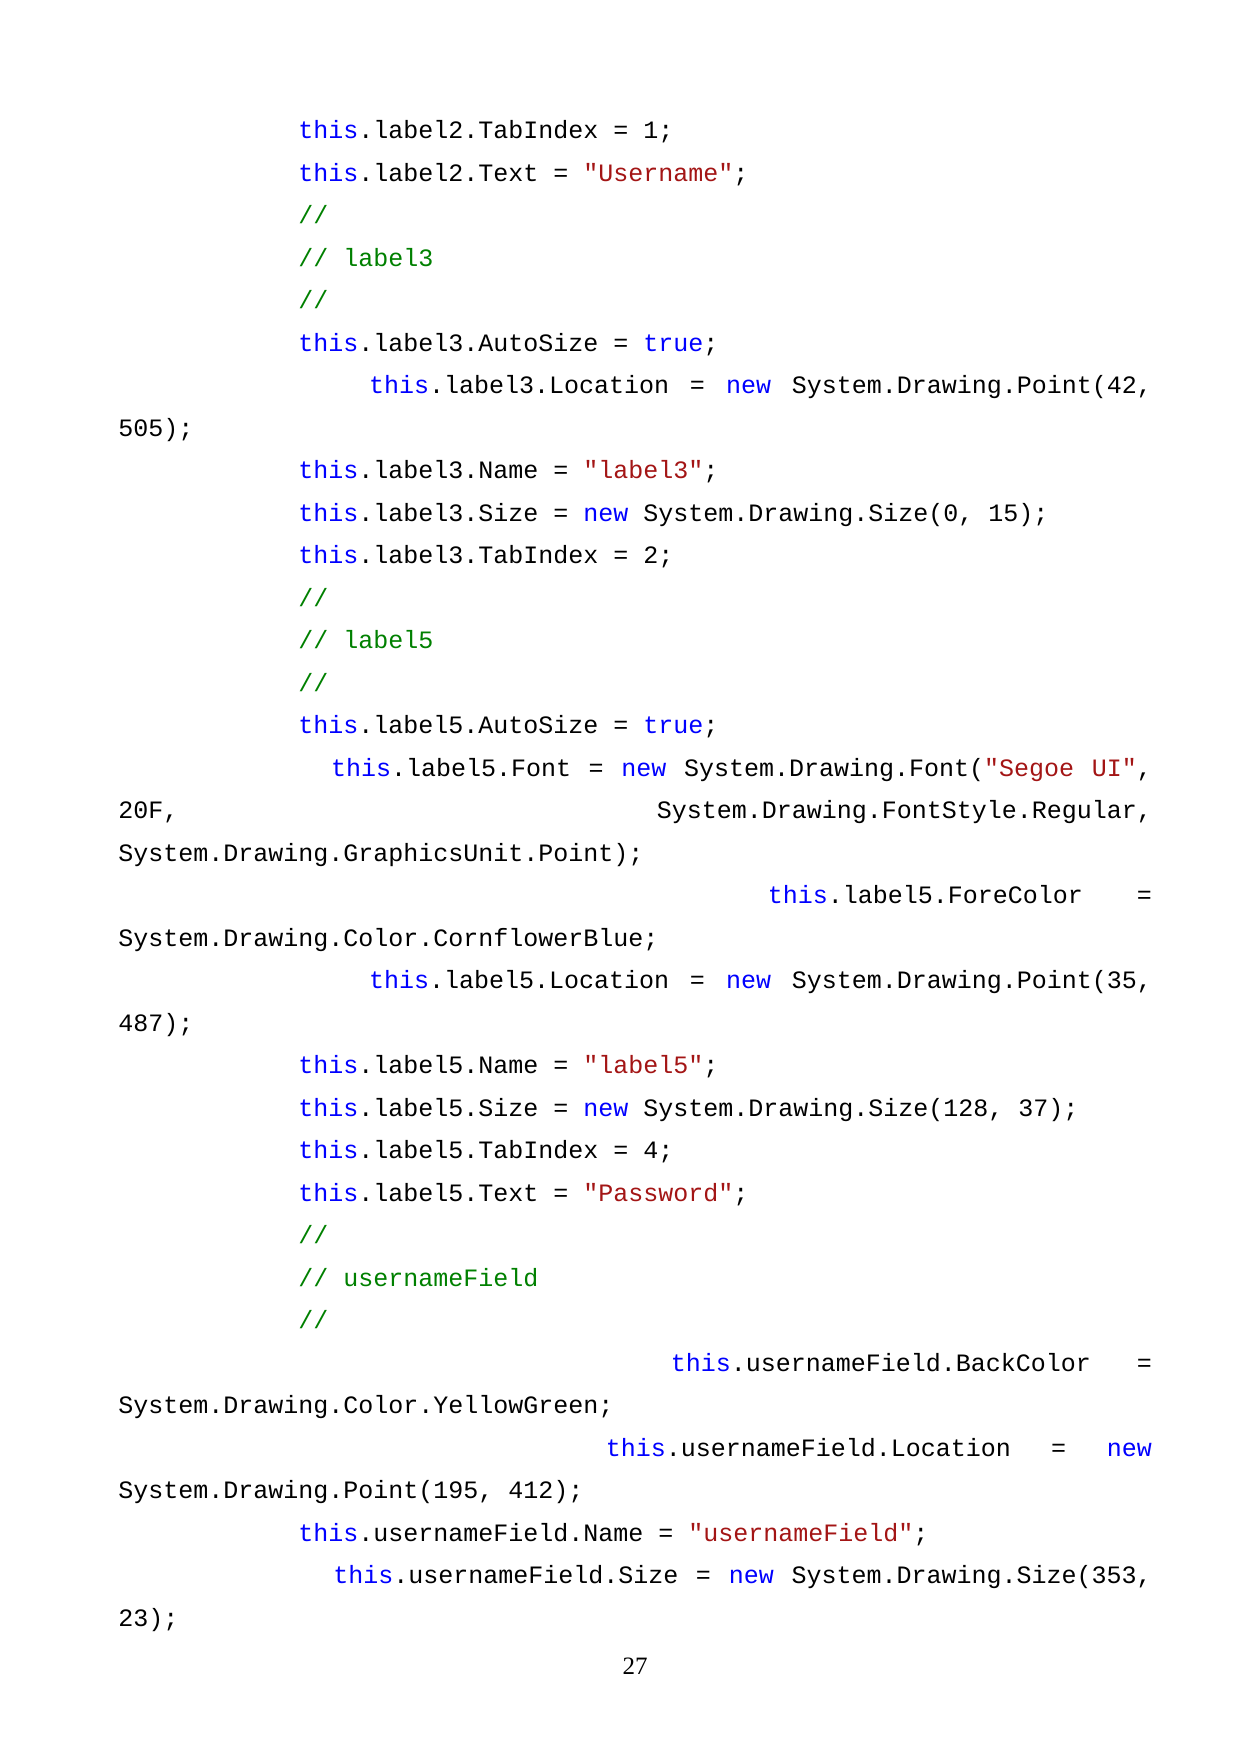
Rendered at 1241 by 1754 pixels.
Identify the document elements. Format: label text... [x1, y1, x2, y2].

text this.label3.TabIndex = 2; [118, 543, 1152, 571]
text this.label5.Text = "Password"; [118, 1181, 1152, 1209]
text this.label5.AutoSize = true; [118, 713, 1152, 741]
text this.label5.Location = new System.Drawing.Point(35, 487); [118, 968, 1152, 1039]
text this.label3.AutoSize = true; [118, 331, 1152, 359]
text this.usernameField.Location = new System.Drawing.Point(195, 412); [118, 1436, 1152, 1506]
text // [118, 1308, 1152, 1336]
text this.label5.ForeColor = System.Drawing.Color.CornflowerBlue; [118, 883, 1152, 954]
text this.usernameField.Name = "usernameField"; [118, 1521, 1152, 1549]
text this.label5.Font = new System.Drawing.Font("Segoe UI", 20F, System.Drawing.FontStyle.Regular, System.Drawing.GraphicsUnit.Point); [118, 756, 1152, 869]
text this.label2.TabIndex = 1; [118, 118, 1152, 146]
text this.label2.Text = "Username"; [118, 161, 1152, 189]
text this.label3.Size = new System.Drawing.Size(0, 15); [118, 501, 1152, 529]
text this.label3.Location = new System.Drawing.Point(42, 505); [118, 373, 1152, 444]
text this.label3.Name = "label3"; [118, 458, 1152, 486]
text // [118, 1223, 1152, 1251]
text this.usernameField.BackColor = System.Drawing.Color.YellowGreen; [118, 1351, 1152, 1421]
text // [118, 586, 1152, 614]
text // usernameField [118, 1266, 1152, 1294]
text // [118, 288, 1152, 316]
text // label3 [118, 246, 1152, 274]
text this.label5.Size = new System.Drawing.Size(128, 37); [118, 1096, 1152, 1124]
text this.label5.TabIndex = 4; [118, 1138, 1152, 1166]
text this.label5.Name = "label5"; [118, 1053, 1152, 1081]
text this.usernameField.Size = new System.Drawing.Size(353, 23); [118, 1563, 1152, 1634]
text // label5 [118, 628, 1152, 656]
text // [118, 203, 1152, 231]
text // [118, 671, 1152, 699]
